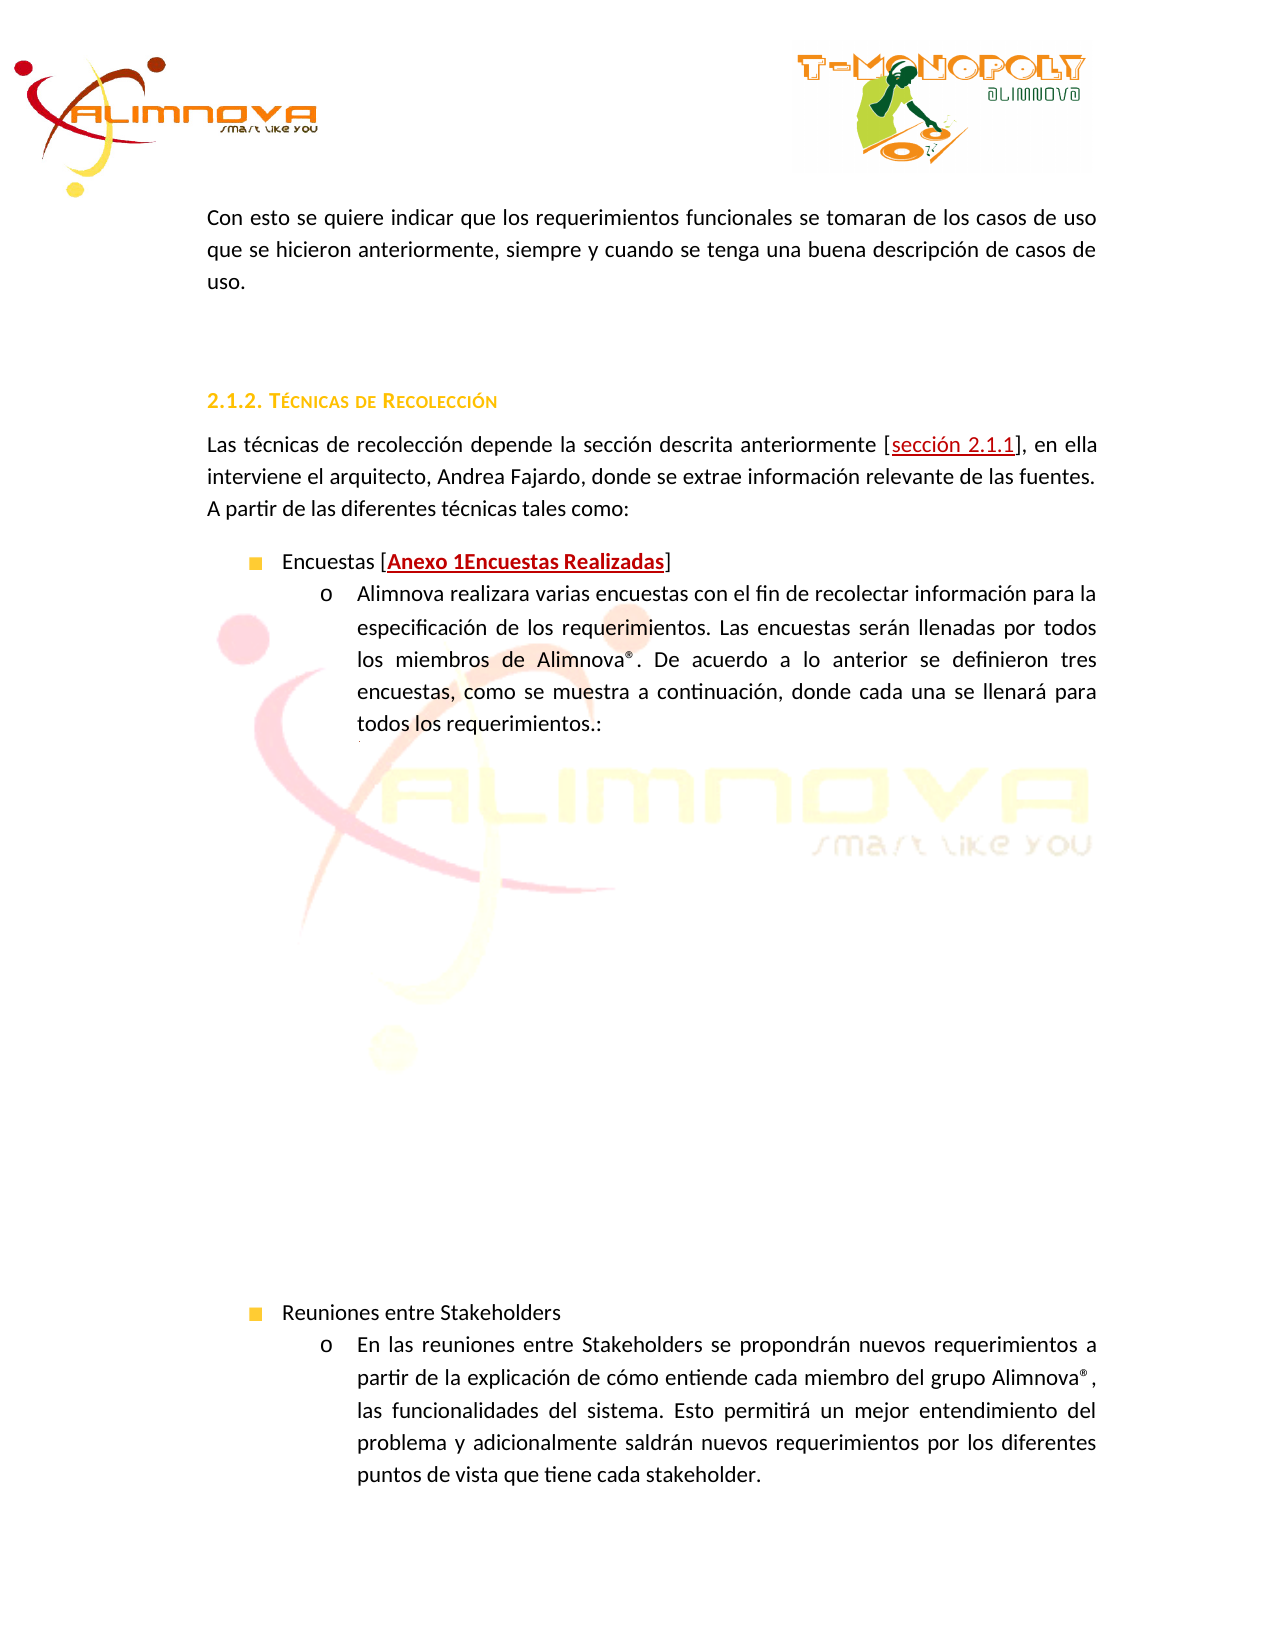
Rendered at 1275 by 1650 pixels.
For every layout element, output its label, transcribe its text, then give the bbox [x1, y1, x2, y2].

list Reuniones entre Stakeholders [244, 1298, 1098, 1326]
picture [245, 553, 262, 570]
text Las técnicas de recolección depende la sección descrita anteriormente [sección 2.1.1], en ella interviene el arquitecto, Andrea Fajardo, donde se extrae información relevante de las fuentes. A partir de las diferentes técnicas tales como: [207, 430, 1098, 522]
subtitle 2.1.2. Técnicas de Recolección [207, 386, 1098, 414]
picture [245, 1303, 262, 1321]
picture [792, 40, 1093, 173]
list En las reuniones entre Stakeholders se propondrán nuevos requerimientos a partir de la explicación de cómo entiende cada miembro del grupo Alimnova®, las funcionalidades del sistema. Esto permitirá un mejor entendimiento del problema y adicionalmente saldrán nuevos requerimientos por los diferentes puntos de vista que tiene cada stakeholder. [319, 1330, 1098, 1488]
list Alimnova realizara varias encuestas con el fin de recolectar información para la especificación de los requerimientos. Las encuestas serán llenadas por todos los miembros de Alimnova®. De acuerdo a lo anterior se definieron tres encuestas, como se muestra a continuación, donde cada una se llenará para todos los requerimientos.: [319, 579, 1098, 737]
list Encuestas [Anexo 1Encuestas Realizadas] [244, 547, 1098, 575]
picture [10, 55, 319, 199]
